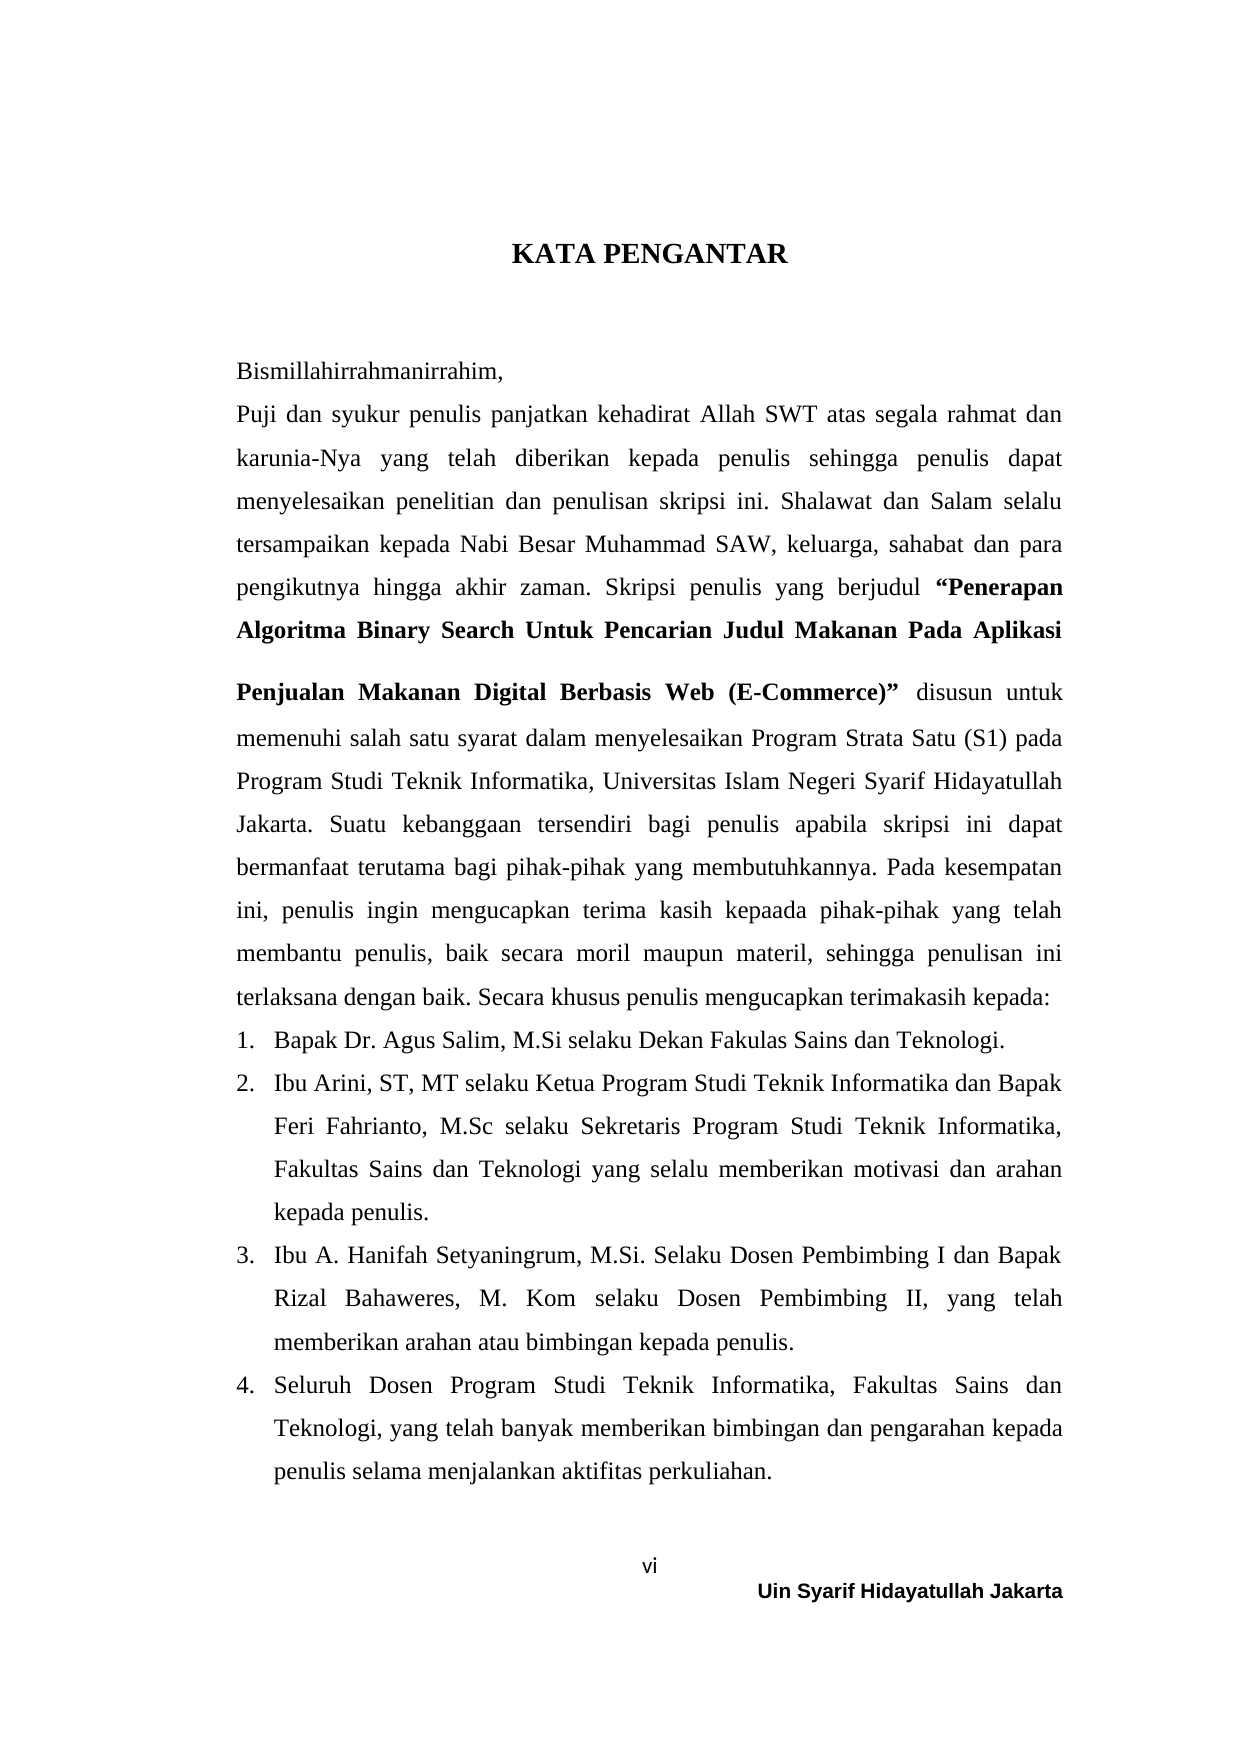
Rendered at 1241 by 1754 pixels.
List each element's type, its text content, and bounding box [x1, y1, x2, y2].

list Ibu Arini, ST, MT selaku Ketua Program Studi Teknik Informatika dan Bapak Feri Fahrianto, M.Sc selaku Sekretaris Program Studi Teknik Informatika, Fakultas Sains dan Teknologi yang selalu memberikan motivasi dan arahan kepada penulis. [236, 1068, 1063, 1226]
list Ibu A. Hanifah Setyaningrum, M.Si. Selaku Dosen Pembimbing I dan Bapak Rizal Bahaweres, M. Kom selaku Dosen Pembimbing II, yang telah memberikan arahan atau bimbingan kepada penulis. [236, 1240, 1063, 1355]
list Seluruh Dosen Program Studi Teknik Informatika, Fakultas Sains dan Teknologi, yang telah banyak memberikan bimbingan dan pengarahan kepada penulis selama menjalankan aktifitas perkuliahan. [236, 1370, 1063, 1485]
list Bapak Dr. Agus Salim, M.Si selaku Dekan Fakulas Sains dan Teknologi. [236, 1025, 1063, 1053]
text Puji dan syukur penulis panjatkan kehadirat Allah SWT atas segala rahmat dan karunia-Nya yang telah diberikan kepada penulis sehingga penulis dapat menyelesaikan penelitian dan penulisan skripsi ini. Shalawat dan Salam selalu tersampaikan kepada Nabi Besar Muhammad SAW, keluarga, sahabat dan para pengikutnya hingga akhir zaman. Skripsi penulis yang berjudul “Penerapan Algoritma Binary Search Untuk Pencarian Judul Makanan Pada Aplikasi Penjualan Makanan Digital Berbasis Web (E-Commerce)” disusun untuk memenuhi salah satu syarat dalam menyelesaikan Program Strata Satu (S1) pada Program Studi Teknik Informatika, Universitas Islam Negeri Syarif Hidayatullah Jakarta. Suatu kebanggaan tersendiri bagi penulis apabila skripsi ini dapat bermanfaat terutama bagi pihak-pihak yang membutuhkannya. Pada kesempatan ini, penulis ingin mengucapkan terima kasih kepaada pihak-pihak yang telah membantu penulis, baik secara moril maupun materil, sehingga penulisan ini terlaksana dengan baik. Secara khusus penulis mengucapkan terimakasih kepada: [236, 399, 1063, 1010]
subtitle KATA PENGANTAR [236, 236, 1063, 270]
text Bismillahirrahmanirrahim, [236, 356, 1063, 385]
